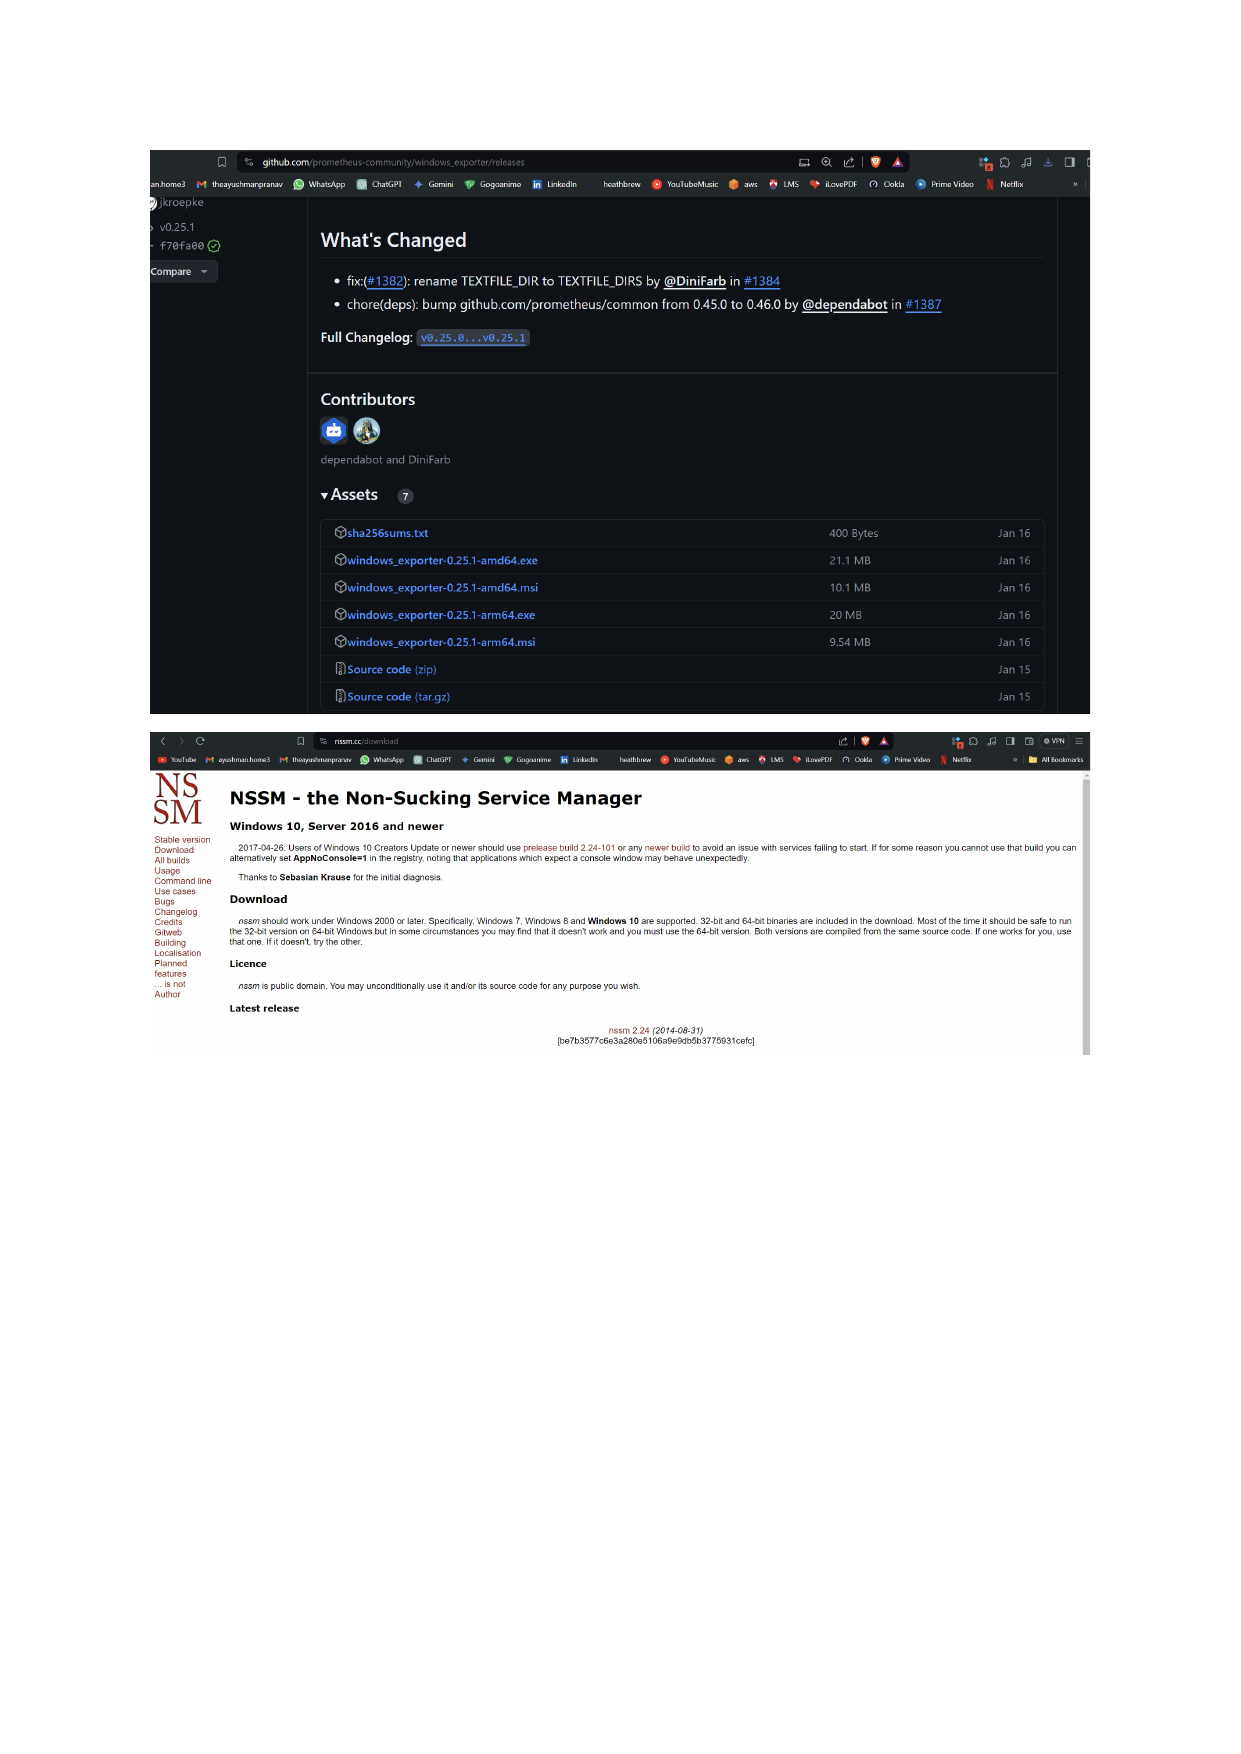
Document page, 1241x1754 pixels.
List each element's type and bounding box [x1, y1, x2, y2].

picture [150, 150, 1091, 714]
picture [150, 732, 1091, 1055]
